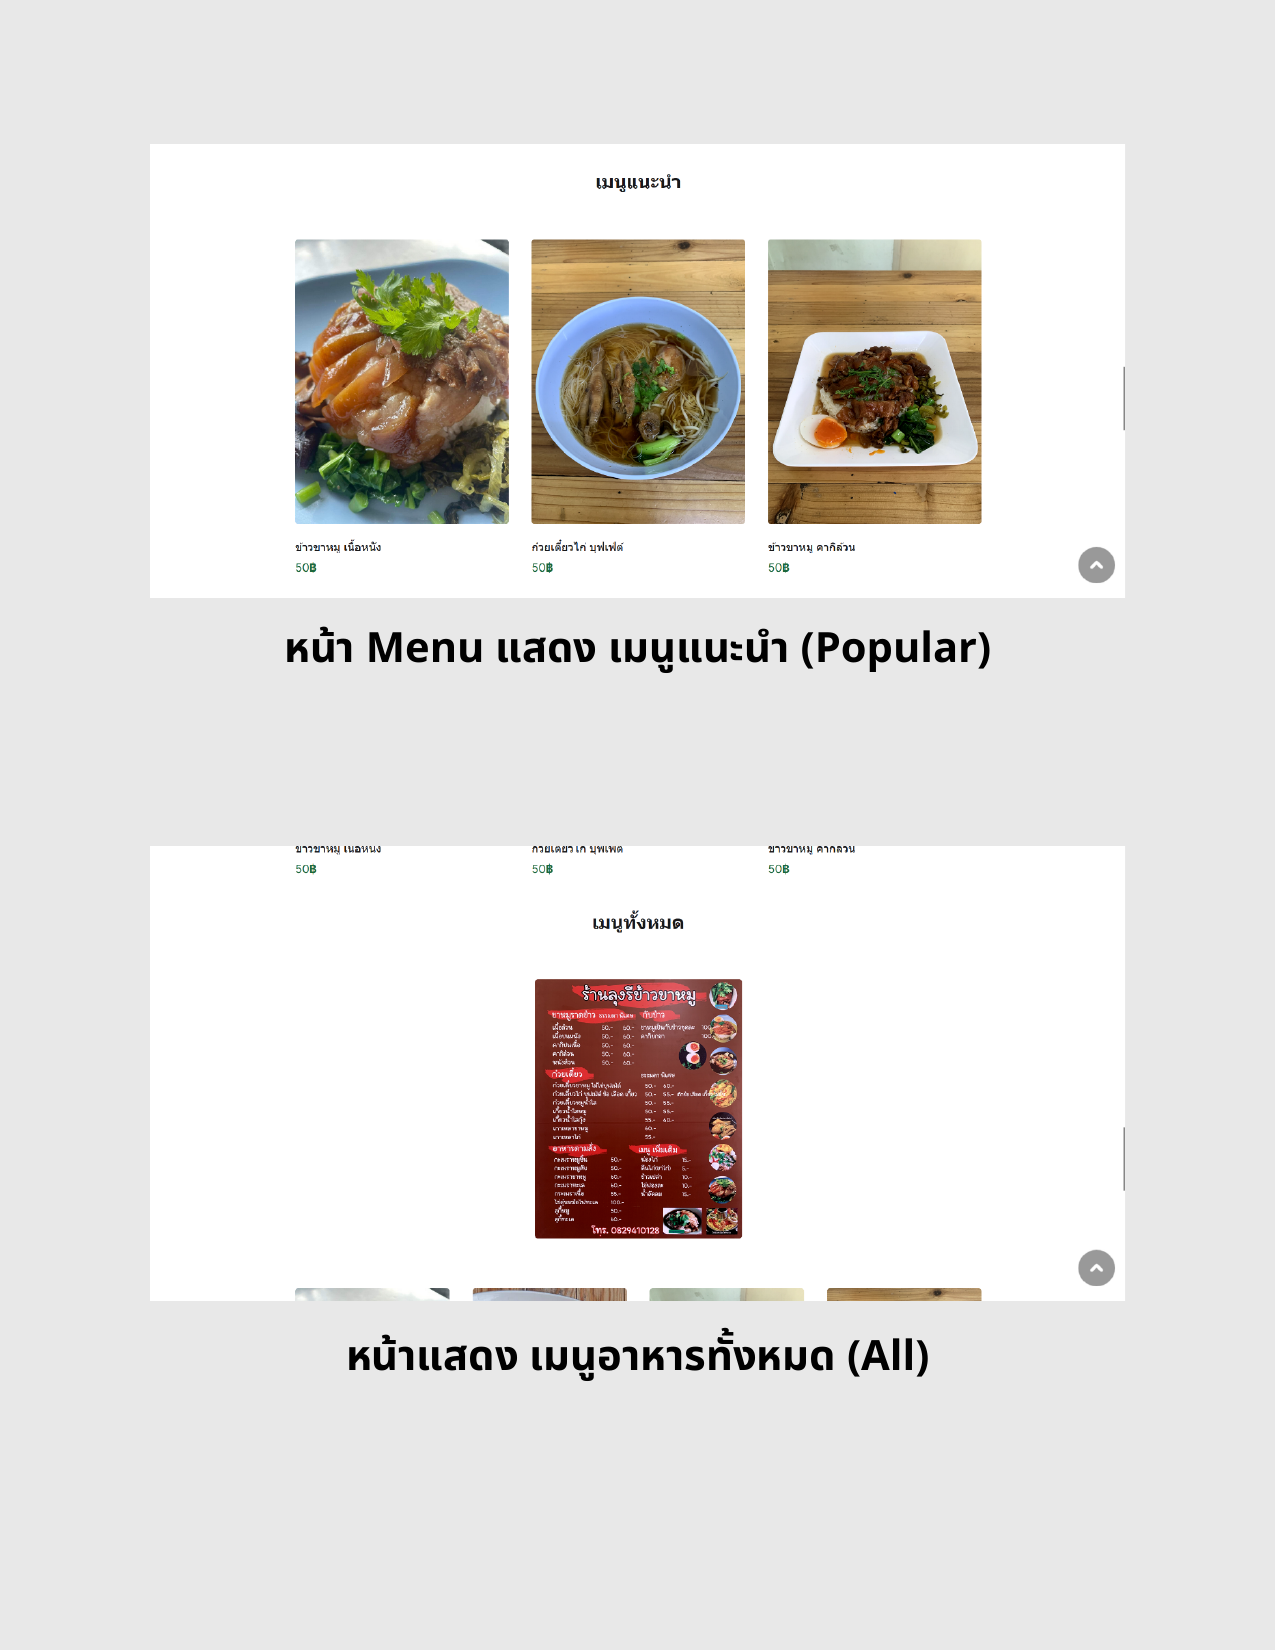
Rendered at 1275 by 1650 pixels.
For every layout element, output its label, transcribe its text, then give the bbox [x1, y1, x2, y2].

picture [150, 846, 1125, 1301]
text หน้า Menu แสดง เมนูแนะนำ (Popular) [150, 617, 1125, 681]
picture [150, 144, 1125, 598]
text หน้าแสดง เมนูอาหารทั้งหมด (All) [150, 1326, 1125, 1389]
